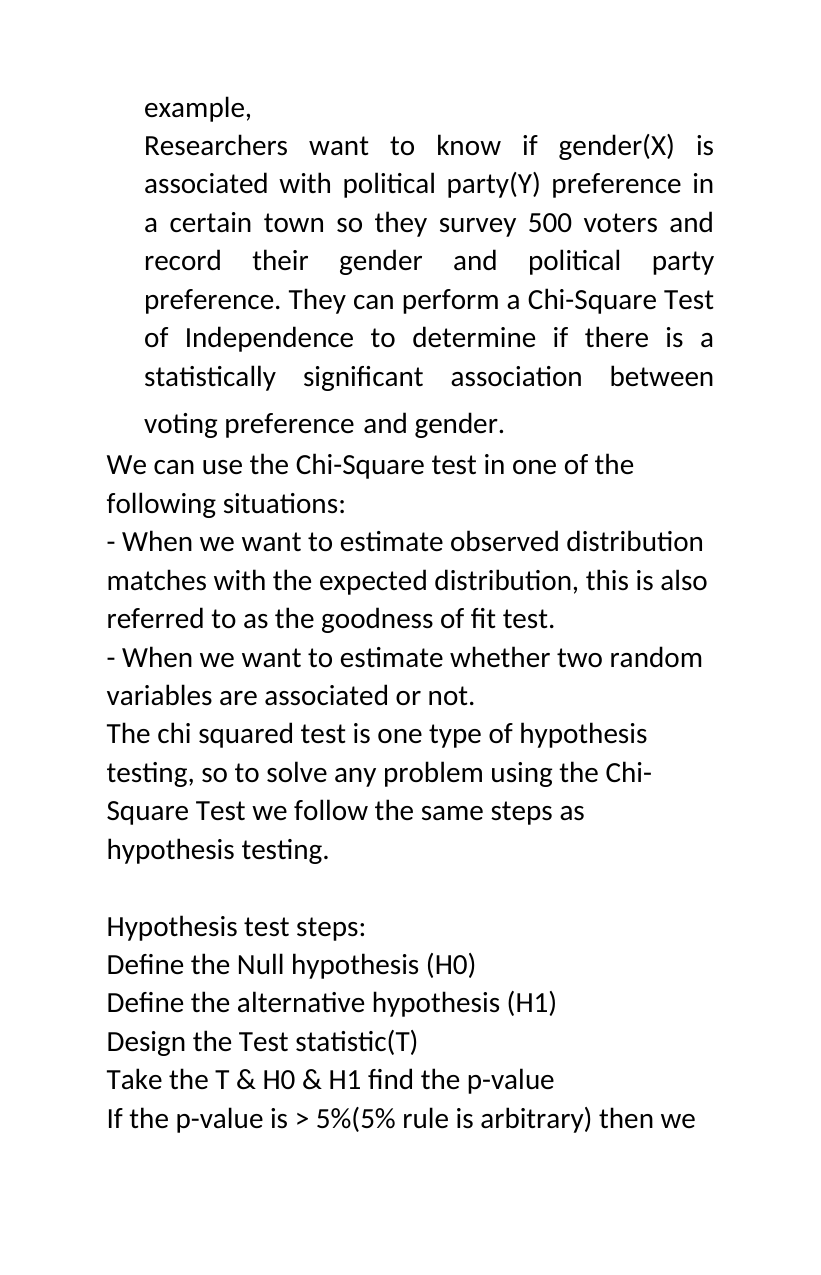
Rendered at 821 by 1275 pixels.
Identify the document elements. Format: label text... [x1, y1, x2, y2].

text We can use the Chi-Square test in one of the following situations: - When we want to estimate observed distribution matches with the expected distribution, this is also referred to as the goodness of fit test. - When we want to estimate whether two random variables are associated or not. [106, 446, 714, 713]
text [106, 716, 714, 1136]
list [106, 89, 714, 443]
